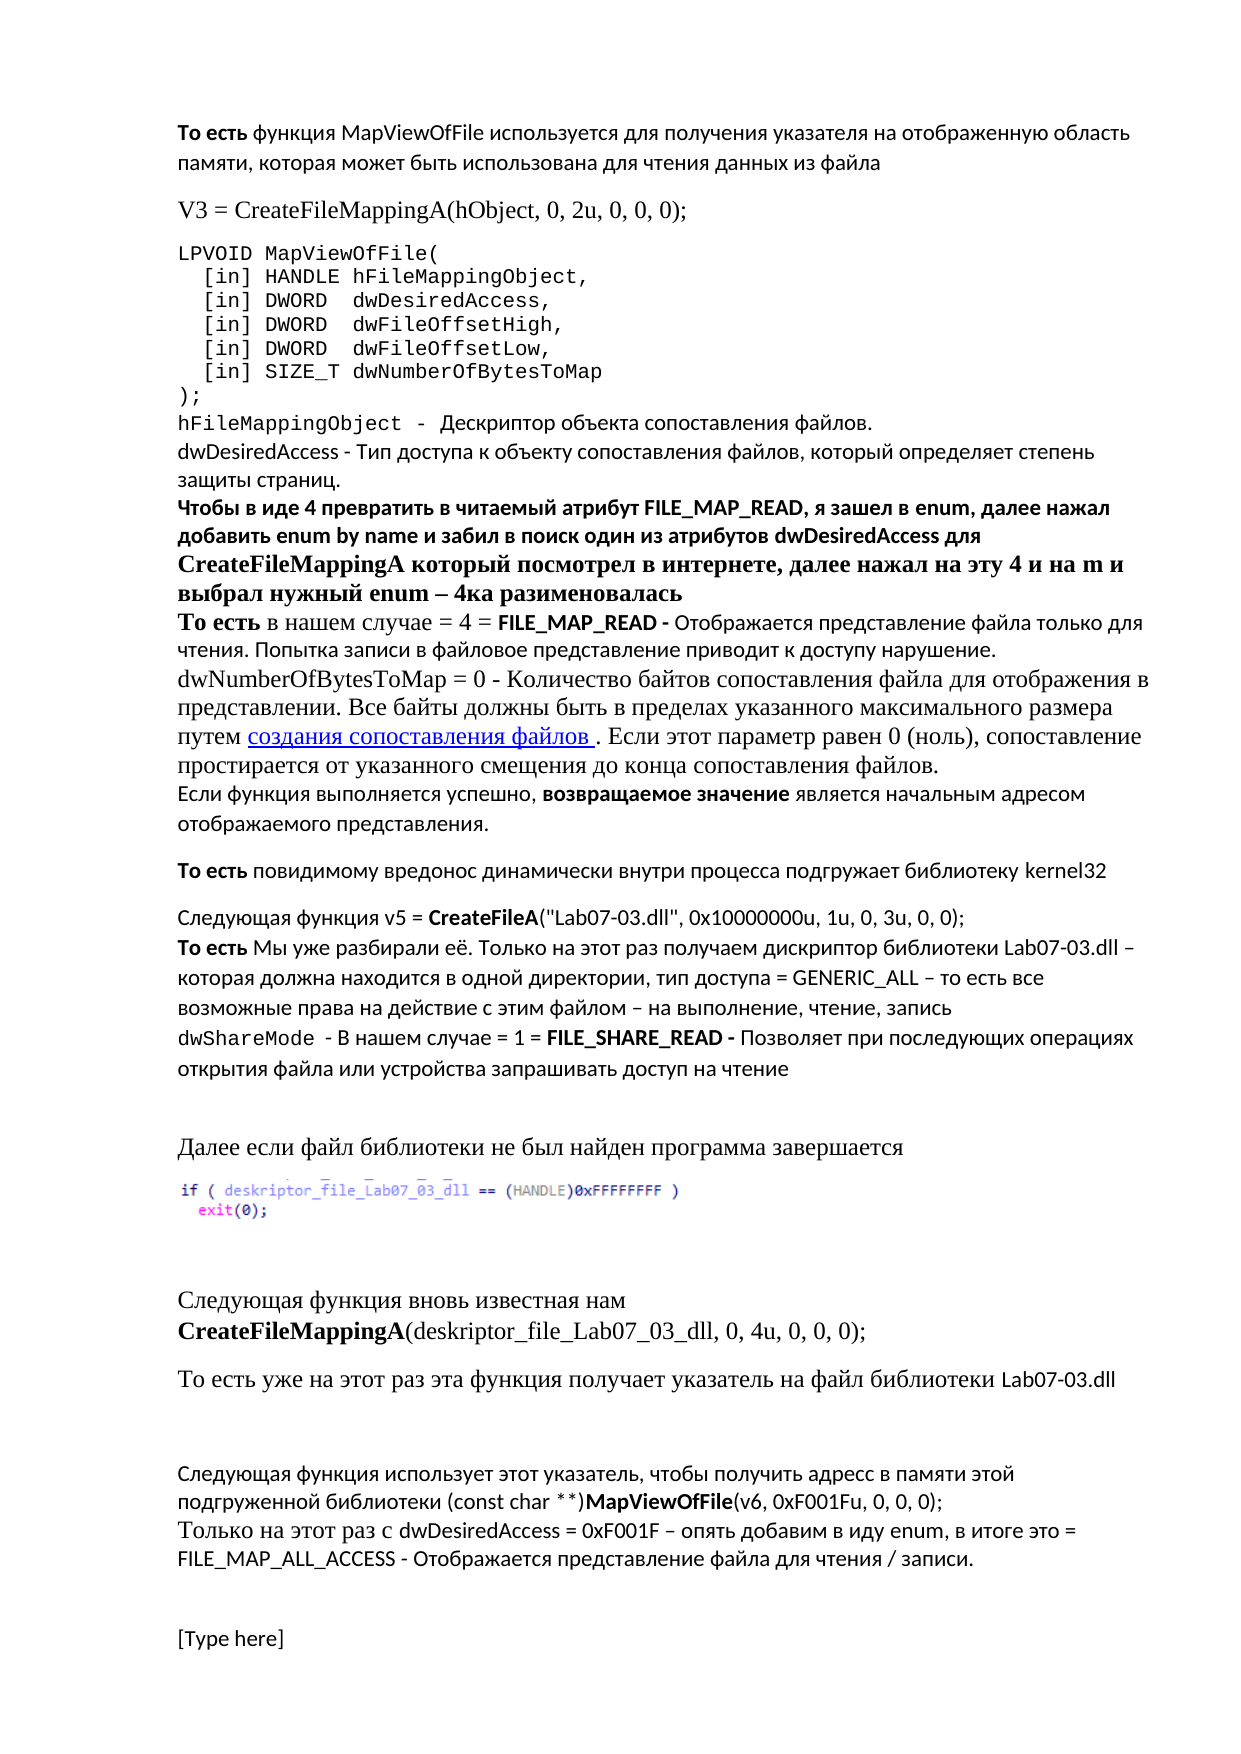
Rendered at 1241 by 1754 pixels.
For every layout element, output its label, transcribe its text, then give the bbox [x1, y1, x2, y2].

text dwDesiredAccess - Тип доступа к объекту сопоставления файлов, который определяет степень защиты страниц. [177, 437, 1152, 493]
text Следующая функция использует этот указатель, чтобы получить адресс в памяти этой подгруженной библиотеки (const char **)MapViewOfFile(v6, 0xF001Fu, 0, 0, 0); [177, 1459, 1152, 1515]
text То есть функция MapViewOfFile используется для получения указателя на отображенную область памяти, которая может быть использована для чтения данных из файла [177, 118, 1152, 176]
text Следующая функция вновь известная нам CreateFileMappingA(deskriptor_file_Lab07_03_dll, 0, 4u, 0, 0, 0); [177, 1285, 1152, 1345]
text Чтобы в иде 4 превратить в читаемый атрибут FILE_MAP_READ, я зашел в enum, далее нажал добавить enum by name и забил в поиск один из атрибутов dwDesiredAccess для CreateFileMappingA который посмотрел в интернете, далее нажал на эту 4 и на m и выбрал нужный enum – 4ка разименовалась [177, 493, 1152, 607]
text То есть повидимому вредонос динамически внутри процесса подгружает библиотеку kernel32 [177, 856, 1152, 884]
text dwShareMode - В нашем случае = 1 = FILE_SHARE_READ - Позволяет при последующих операциях открытия файла или устройства запрашивать доступ на чтение [177, 1023, 1152, 1082]
text dwNumberOfBytesToMap = 0 - Количество байтов сопоставления файла для отображения в представлении. Все байты должны быть в пределах указанного максимального размера путем создания сопоставления файлов . Если этот параметр равен 0 (ноль), сопоставление простирается от указанного смещения до конца сопоставления файлов. [177, 664, 1152, 779]
text Только на этот раз с dwDesiredAccess = 0xF001F – опять добавим в иду enum, в итоге это = FILE_MAP_ALL_ACCESS - Отображается представление файла для чтения / записи. [177, 1515, 1152, 1572]
text То есть уже на этот раз эта функция получает указатель на файл библиотеки Lab07-03.dll [177, 1364, 1152, 1393]
text [in] SIZE_T dwNumberOfBytesToMap [177, 361, 1152, 385]
picture [177, 1179, 691, 1219]
text V3 = CreateFileMappingA(hObject, 0, 2u, 0, 0, 0); [177, 195, 1152, 224]
text Далее если файл библиотеки не был найден программа завершается [177, 1132, 1152, 1161]
text Следующая функция v5 = CreateFileA("Lab07-03.dll", 0x10000000u, 1u, 0, 3u, 0, 0); [177, 903, 1152, 931]
text LPVOID MapViewOfFile( [177, 243, 1152, 267]
text hFileMappingObject - Дескриптор объекта сопоставления файлов. [177, 408, 1152, 437]
text То есть Мы уже разбирали её. Только на этот раз получаем дискриптор библиотеки Lab07-03.dll – которая должна находится в одной директории, тип доступа = GENERIC_ALL – то есть все возможные права на действие с этим файлом – на выполнение, чтение, запись [177, 933, 1152, 1021]
text Если функция выполняется успешно, возвращаемое значение является начальным адресом отображаемого представления. [177, 779, 1152, 837]
text [in] DWORD dwFileOffsetHigh, [177, 314, 1152, 337]
text ); [177, 385, 1152, 408]
text [in] DWORD dwDesiredAccess, [177, 290, 1152, 314]
text [in] HANDLE hFileMappingObject, [177, 267, 1152, 290]
text То есть в нашем случае = 4 = FILE_MAP_READ - Отображается представление файла только для чтения. Попытка записи в файловое представление приводит к доступу нарушение. [177, 607, 1152, 664]
text [in] DWORD dwFileOffsetLow, [177, 337, 1152, 361]
